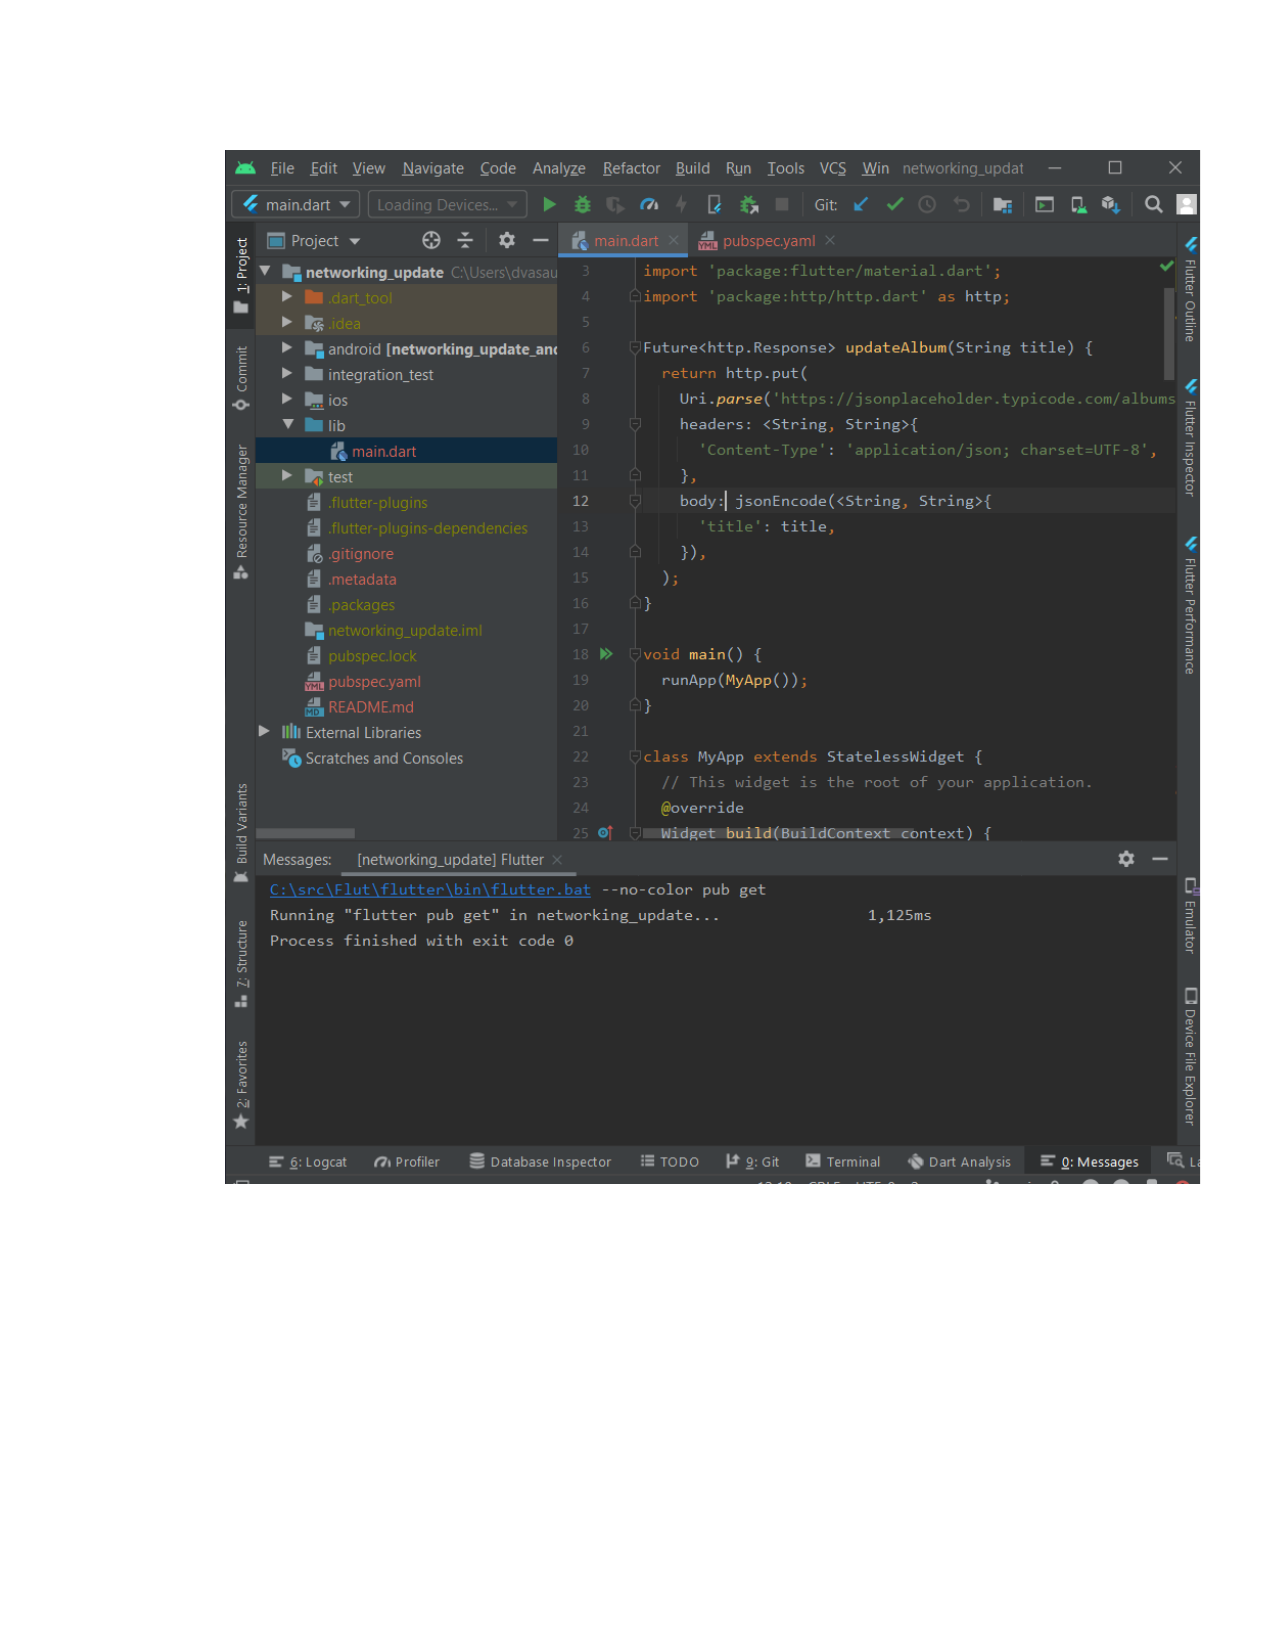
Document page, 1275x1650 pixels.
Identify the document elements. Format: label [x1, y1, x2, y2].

picture [225, 150, 1200, 1184]
